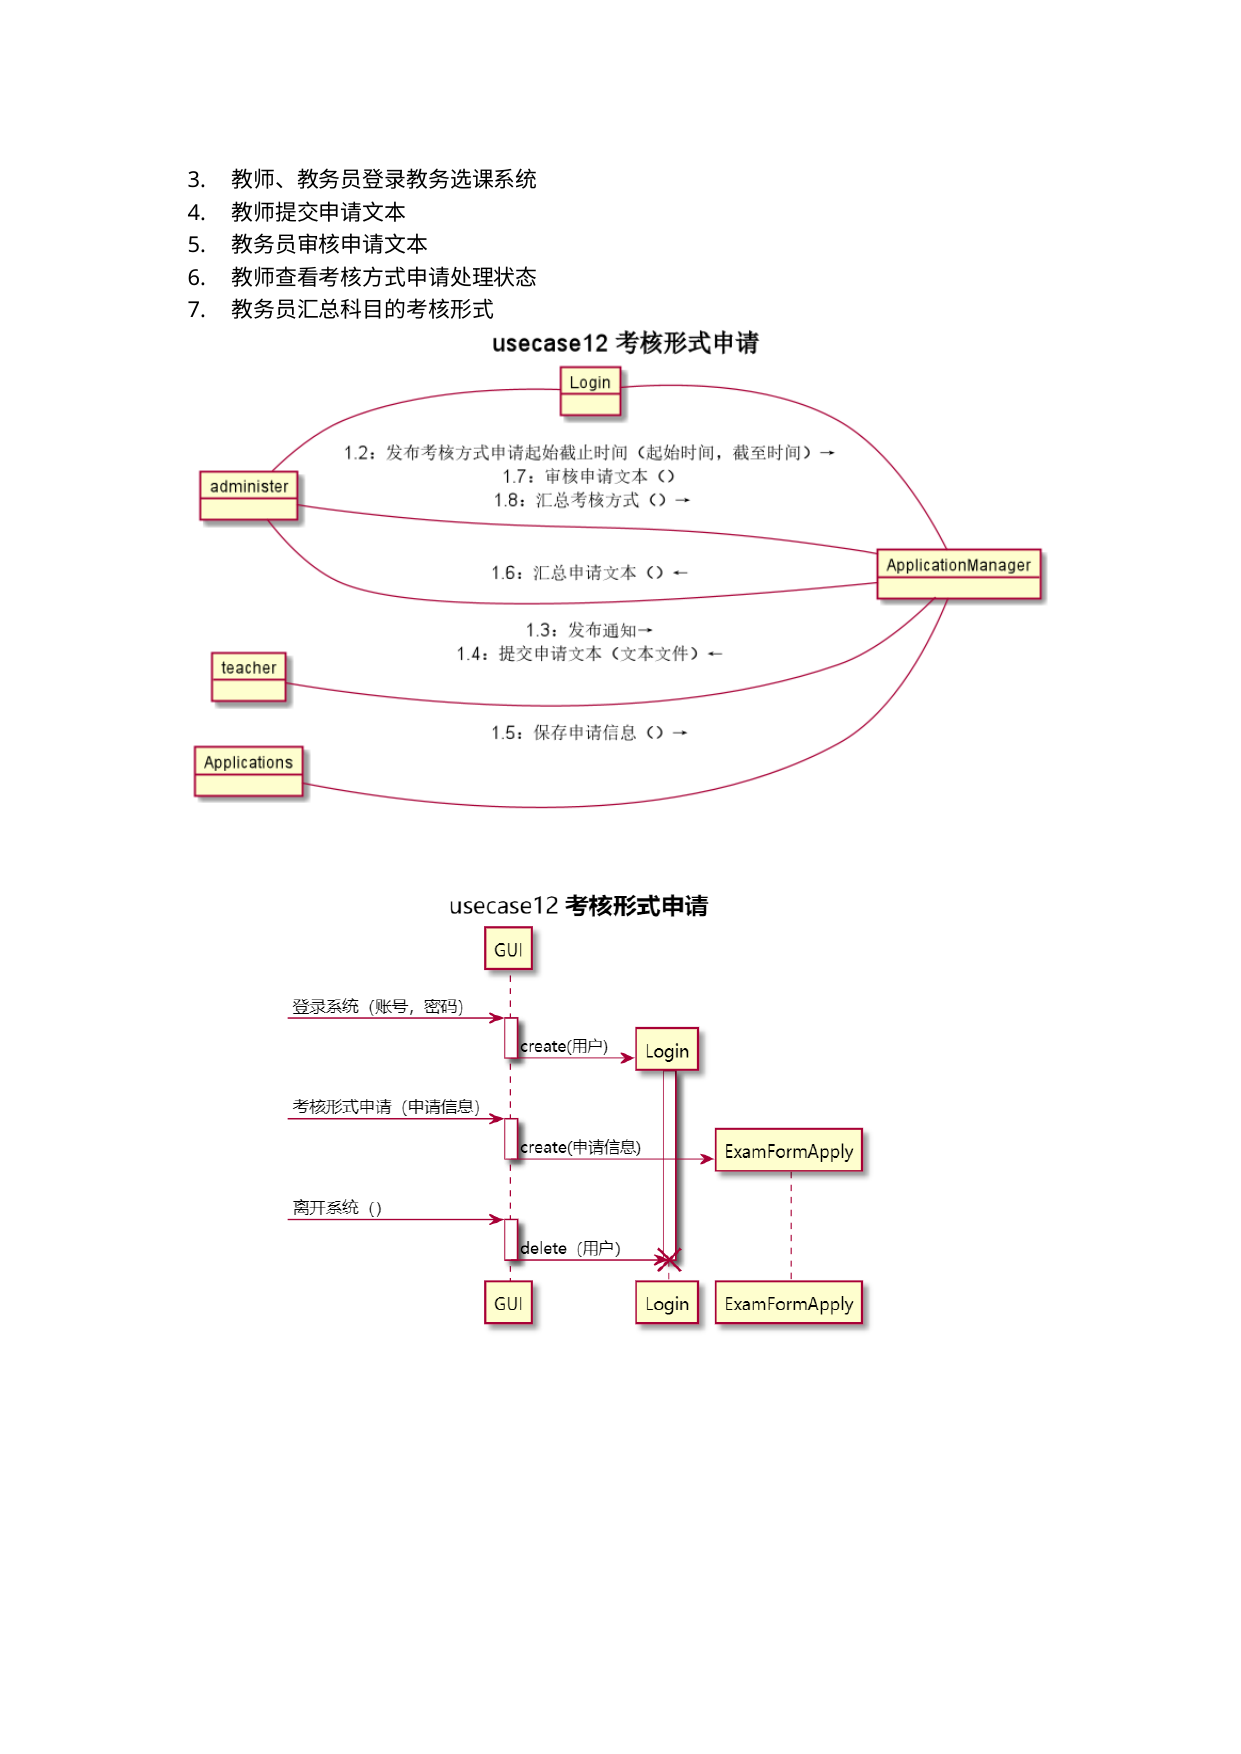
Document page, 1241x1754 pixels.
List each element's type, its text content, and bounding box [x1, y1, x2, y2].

text 5. 教务员审核申请文本 [187, 227, 1053, 259]
text 3. 教师、教务员登录教务选课系统 [187, 162, 1053, 194]
text 6. 教师查看考核方式申请处理状态 [187, 259, 1053, 292]
text 4. 教师提交申请文本 [187, 194, 1053, 227]
picture [187, 324, 1053, 853]
picture [287, 877, 875, 1336]
text 7. 教务员汇总科目的考核形式 [187, 292, 1053, 324]
